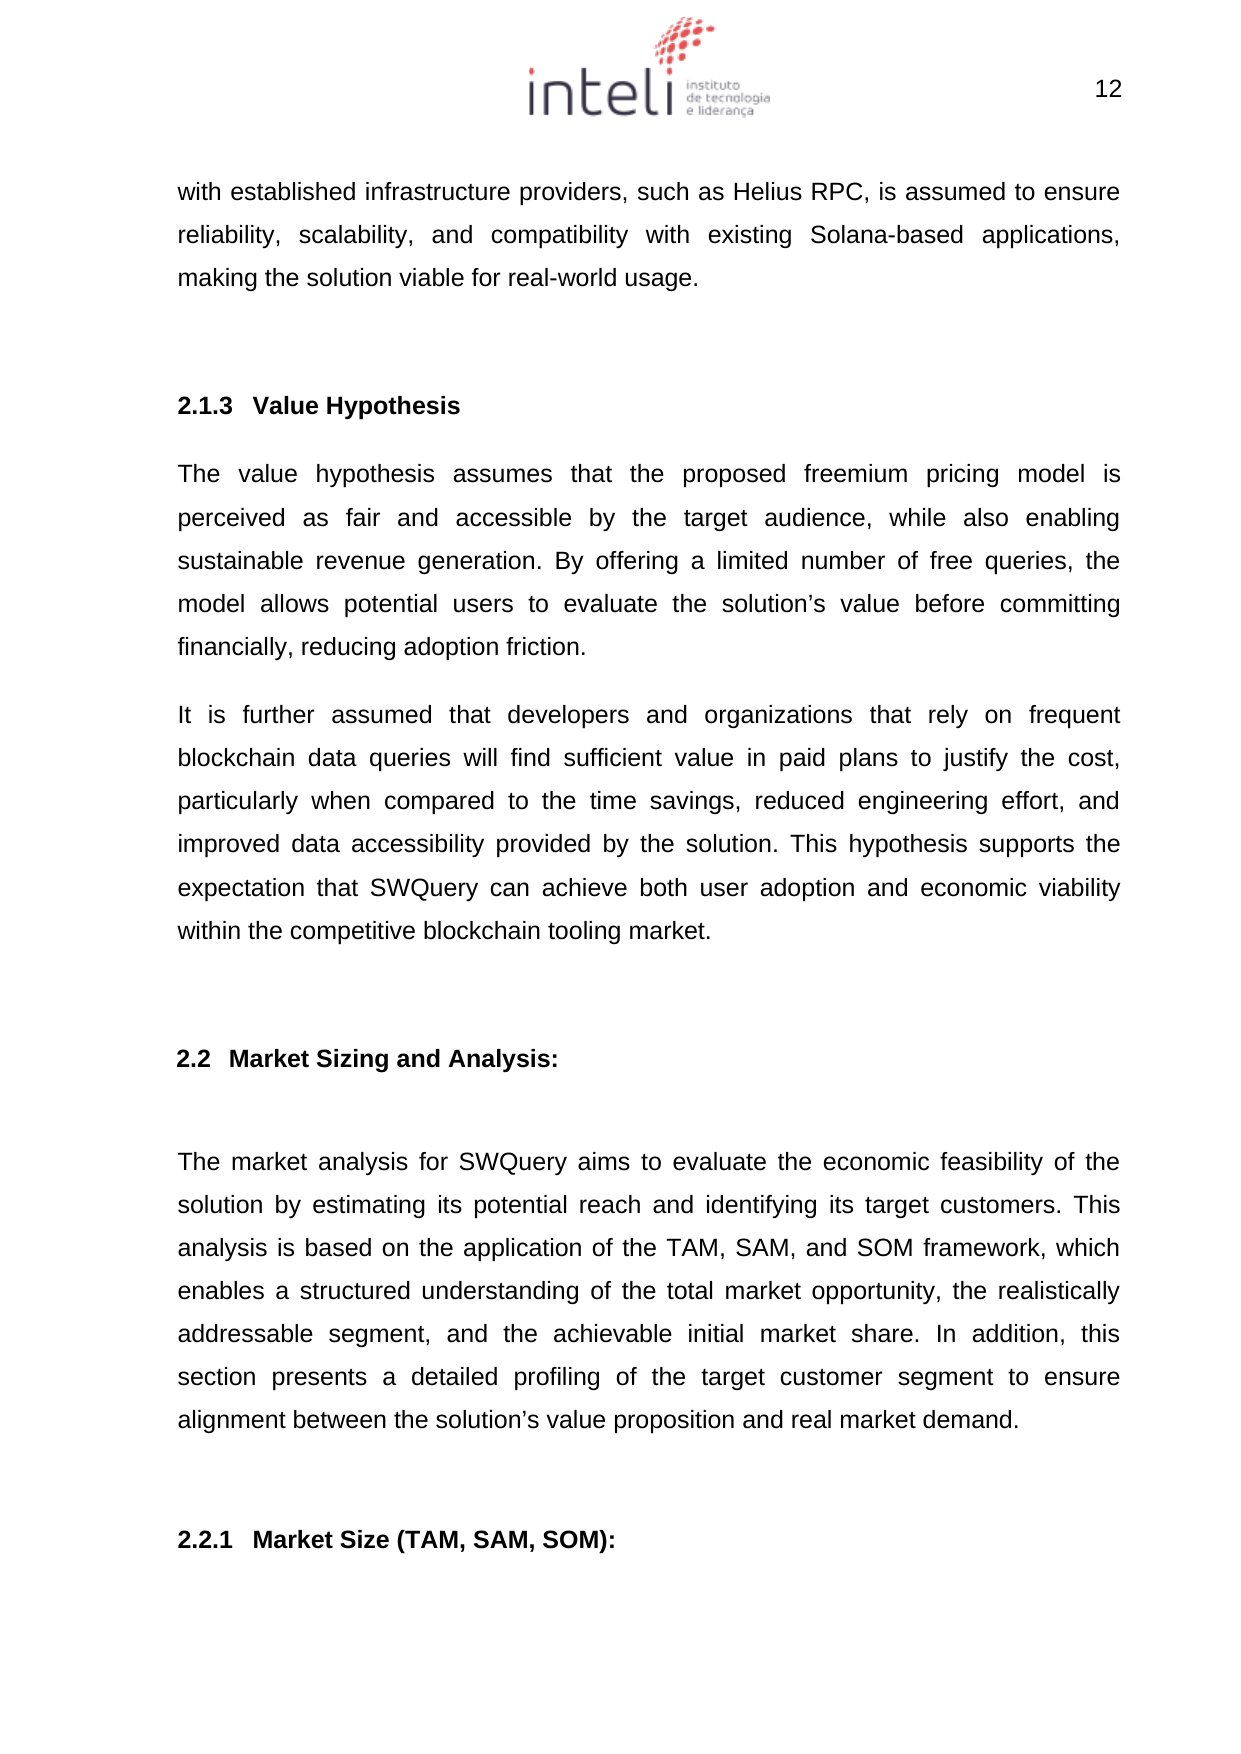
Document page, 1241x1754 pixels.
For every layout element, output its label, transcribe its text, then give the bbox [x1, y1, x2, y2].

list Value Hypothesis [177, 391, 1122, 420]
picture [529, 17, 770, 118]
text It is further assumed that developers and organizations that rely on frequent blockchain data queries will find sufficient value in paid plans to justify the cost, particularly when compared to the time savings, reduced engineering effort, and improved data accessibility provided by the solution. This hypothesis supports the expectation that SWQuery can achieve both user adoption and economic viability within the competitive blockchain tooling market. [177, 700, 1122, 944]
text The market analysis for SWQuery aims to evaluate the economic feasibility of the solution by estimating its potential reach and identifying its target customers. This analysis is based on the application of the TAM, SAM, and SOM framework, which enables a structured understanding of the total market opportunity, the realistically addressable segment, and the achievable initial market share. In addition, this section presents a detailed profiling of the target customer segment to ensure alignment between the solution’s value proposition and real market demand. [177, 1147, 1122, 1434]
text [177, 177, 1122, 292]
subtitle Market Sizing and Analysis: [176, 1044, 1122, 1072]
text The value hypothesis assumes that the proposed freemium pricing model is perceived as fair and accessible by the target audience, while also enabling sustainable revenue generation. By offering a limited number of free queries, the model allows potential users to evaluate the solution’s value before committing financially, reducing adoption friction. [177, 459, 1122, 661]
list Market Size (TAM, SAM, SOM): [177, 1525, 1122, 1554]
